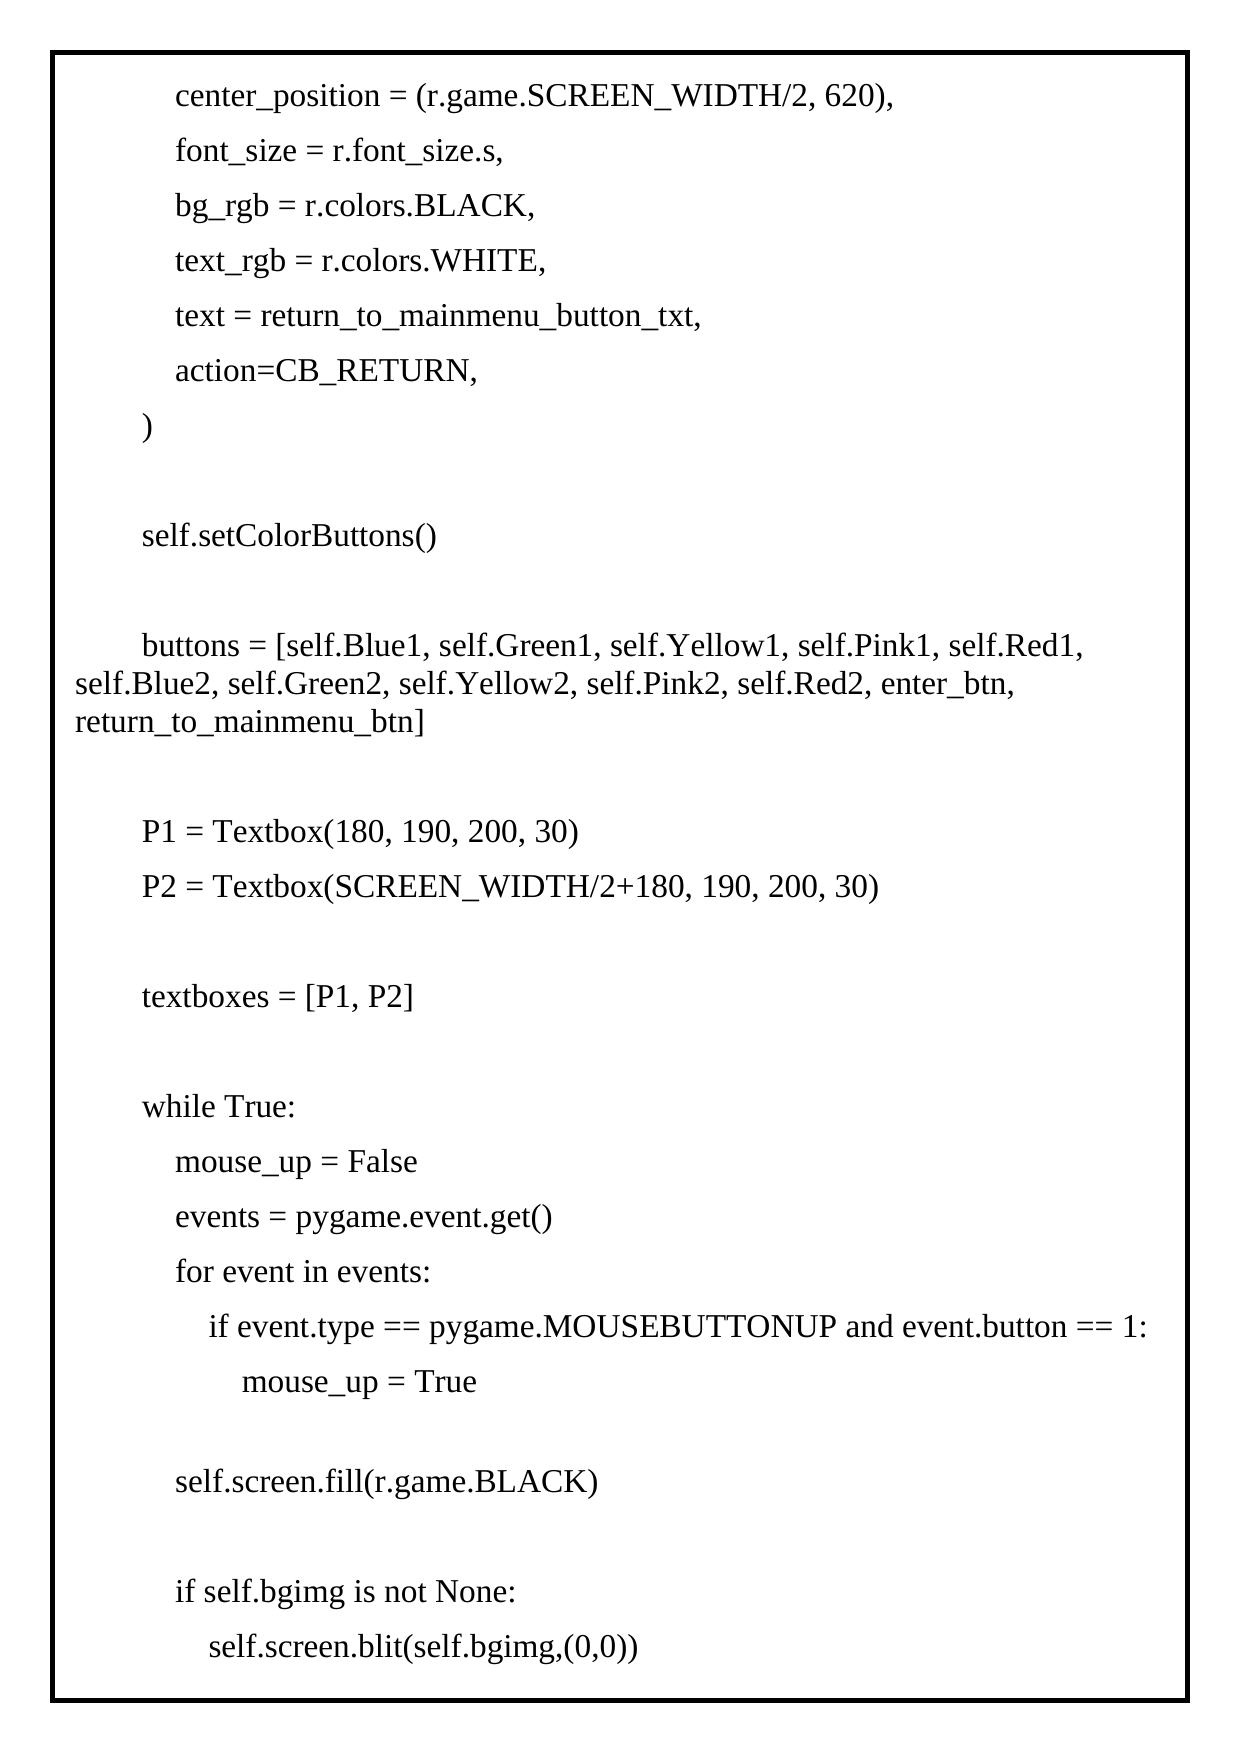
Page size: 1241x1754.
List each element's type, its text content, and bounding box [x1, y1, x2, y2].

text self.setColorButtons() [75, 515, 1165, 553]
text mouse_up = True [75, 1362, 1165, 1400]
text action=CB_RETURN, [75, 350, 1165, 388]
text textboxes = [P1, P2] [75, 977, 1165, 1015]
text self.screen.blit(self.bgimg,(0,0)) [75, 1626, 1165, 1665]
text for event in events: [75, 1252, 1165, 1290]
text mouse_up = False [75, 1142, 1165, 1180]
text if event.type == pygame.MOUSEBUTTONUP and event.button == 1: [75, 1307, 1165, 1345]
text events = pygame.event.get() [75, 1197, 1165, 1235]
text P2 = Textbox(SCREEN_WIDTH/2+180, 190, 200, 30) [75, 867, 1165, 905]
text P1 = Textbox(180, 190, 200, 30) [75, 812, 1165, 850]
text text_rgb = r.colors.WHITE, [75, 240, 1165, 278]
text ) [75, 405, 1165, 443]
text text = return_to_mainmenu_button_txt, [75, 295, 1165, 333]
text center_position = (r.game.SCREEN_WIDTH/2, 620), [75, 75, 1165, 113]
text if self.bgimg is not None: [75, 1571, 1165, 1610]
text buttons = [self.Blue1, self.Green1, self.Yellow1, self.Pink1, self.Red1, self.Blue2, self.Green2, self.Yellow2, self.Pink2, self.Red2, enter_btn, return_to_mainmenu_btn] [75, 625, 1165, 740]
text bg_rgb = r.colors.BLACK, [75, 185, 1165, 223]
text font_size = r.font_size.s, [75, 130, 1165, 168]
text while True: [75, 1087, 1165, 1125]
text self.screen.fill(r.game.BLACK) [75, 1461, 1165, 1500]
